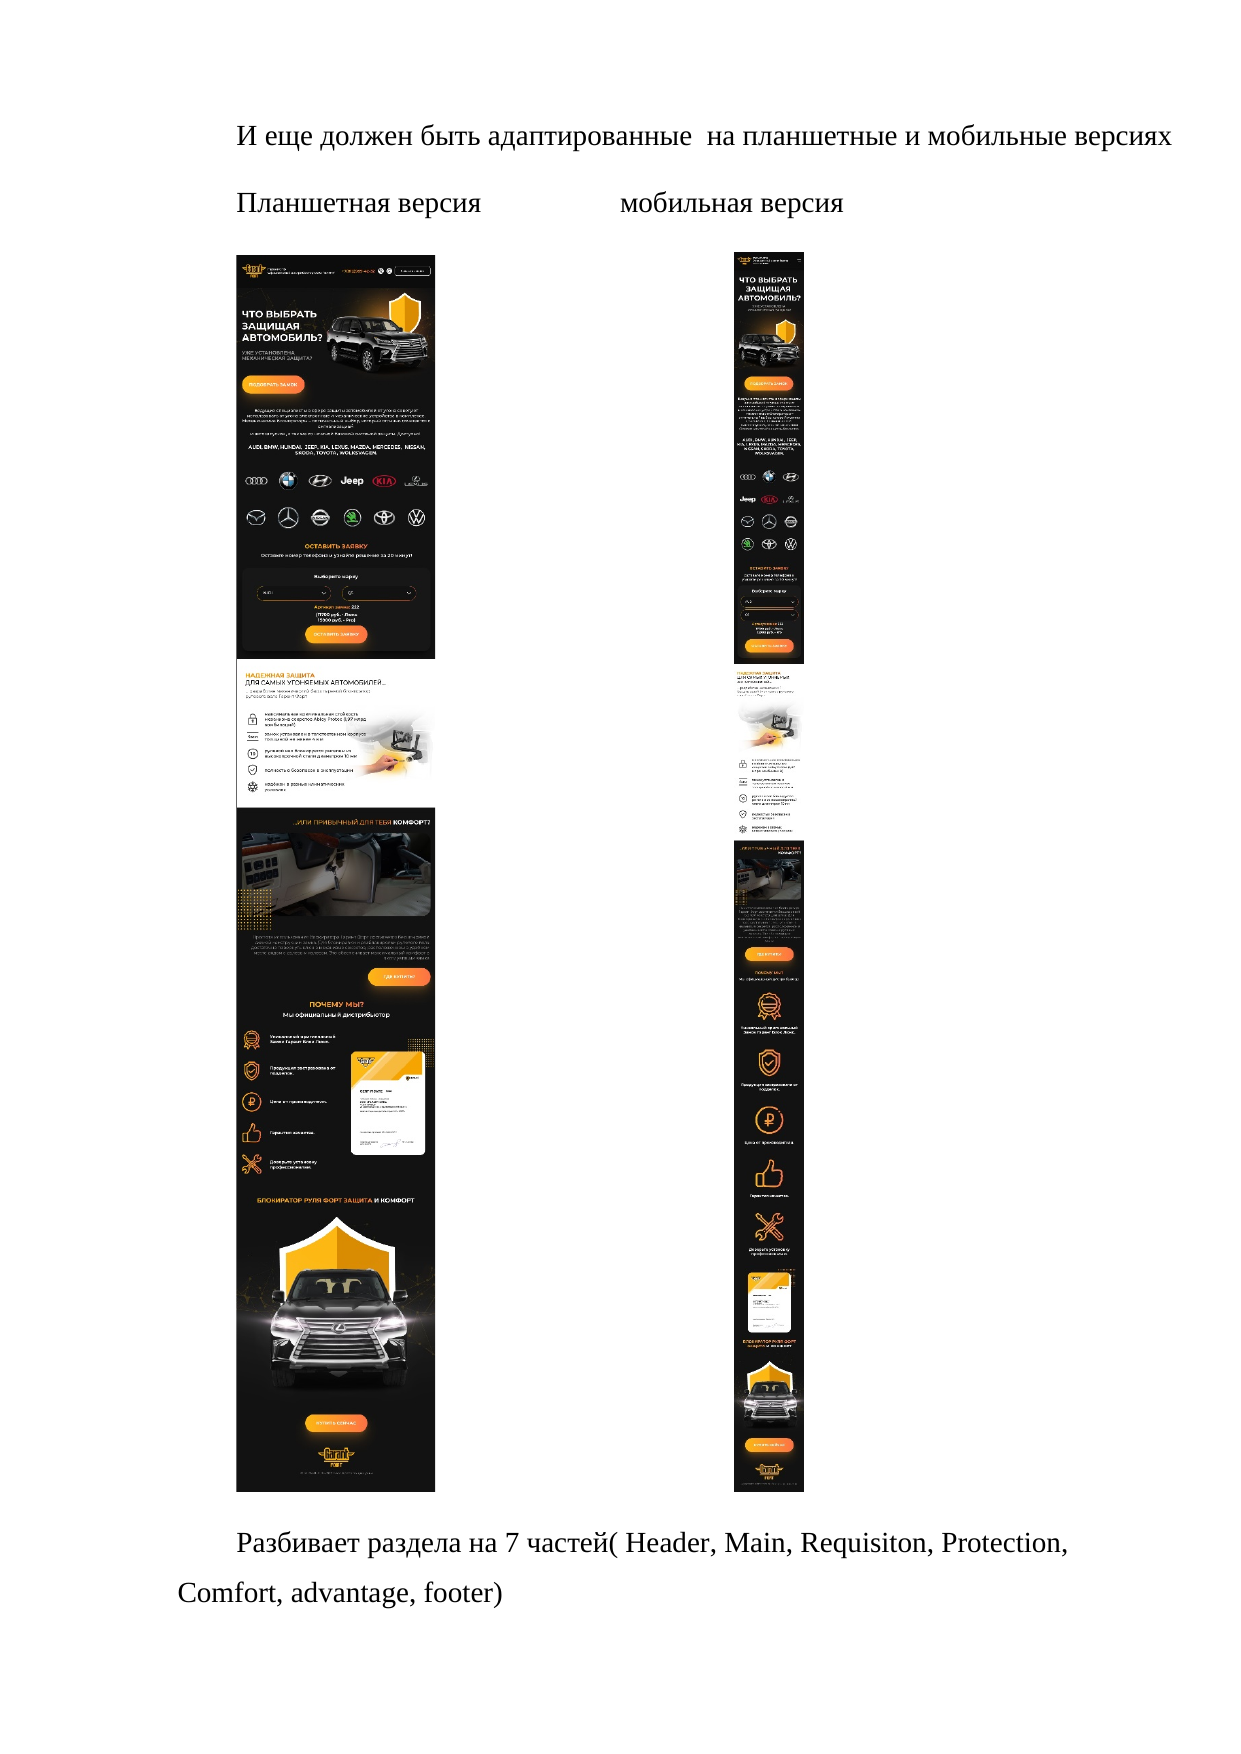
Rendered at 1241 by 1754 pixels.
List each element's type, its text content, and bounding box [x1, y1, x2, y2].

picture [734, 252, 804, 1492]
text Планшетная версия мобильная версия [177, 185, 1181, 219]
text Разбивает раздела на 7 частей( Header, Main, Requisiton, Protection, Comfort, advantage, footer) [177, 1525, 1181, 1609]
picture [236, 255, 436, 1492]
text И еще должен быть адаптированные на планшетные и мобильные версиях [177, 118, 1181, 152]
